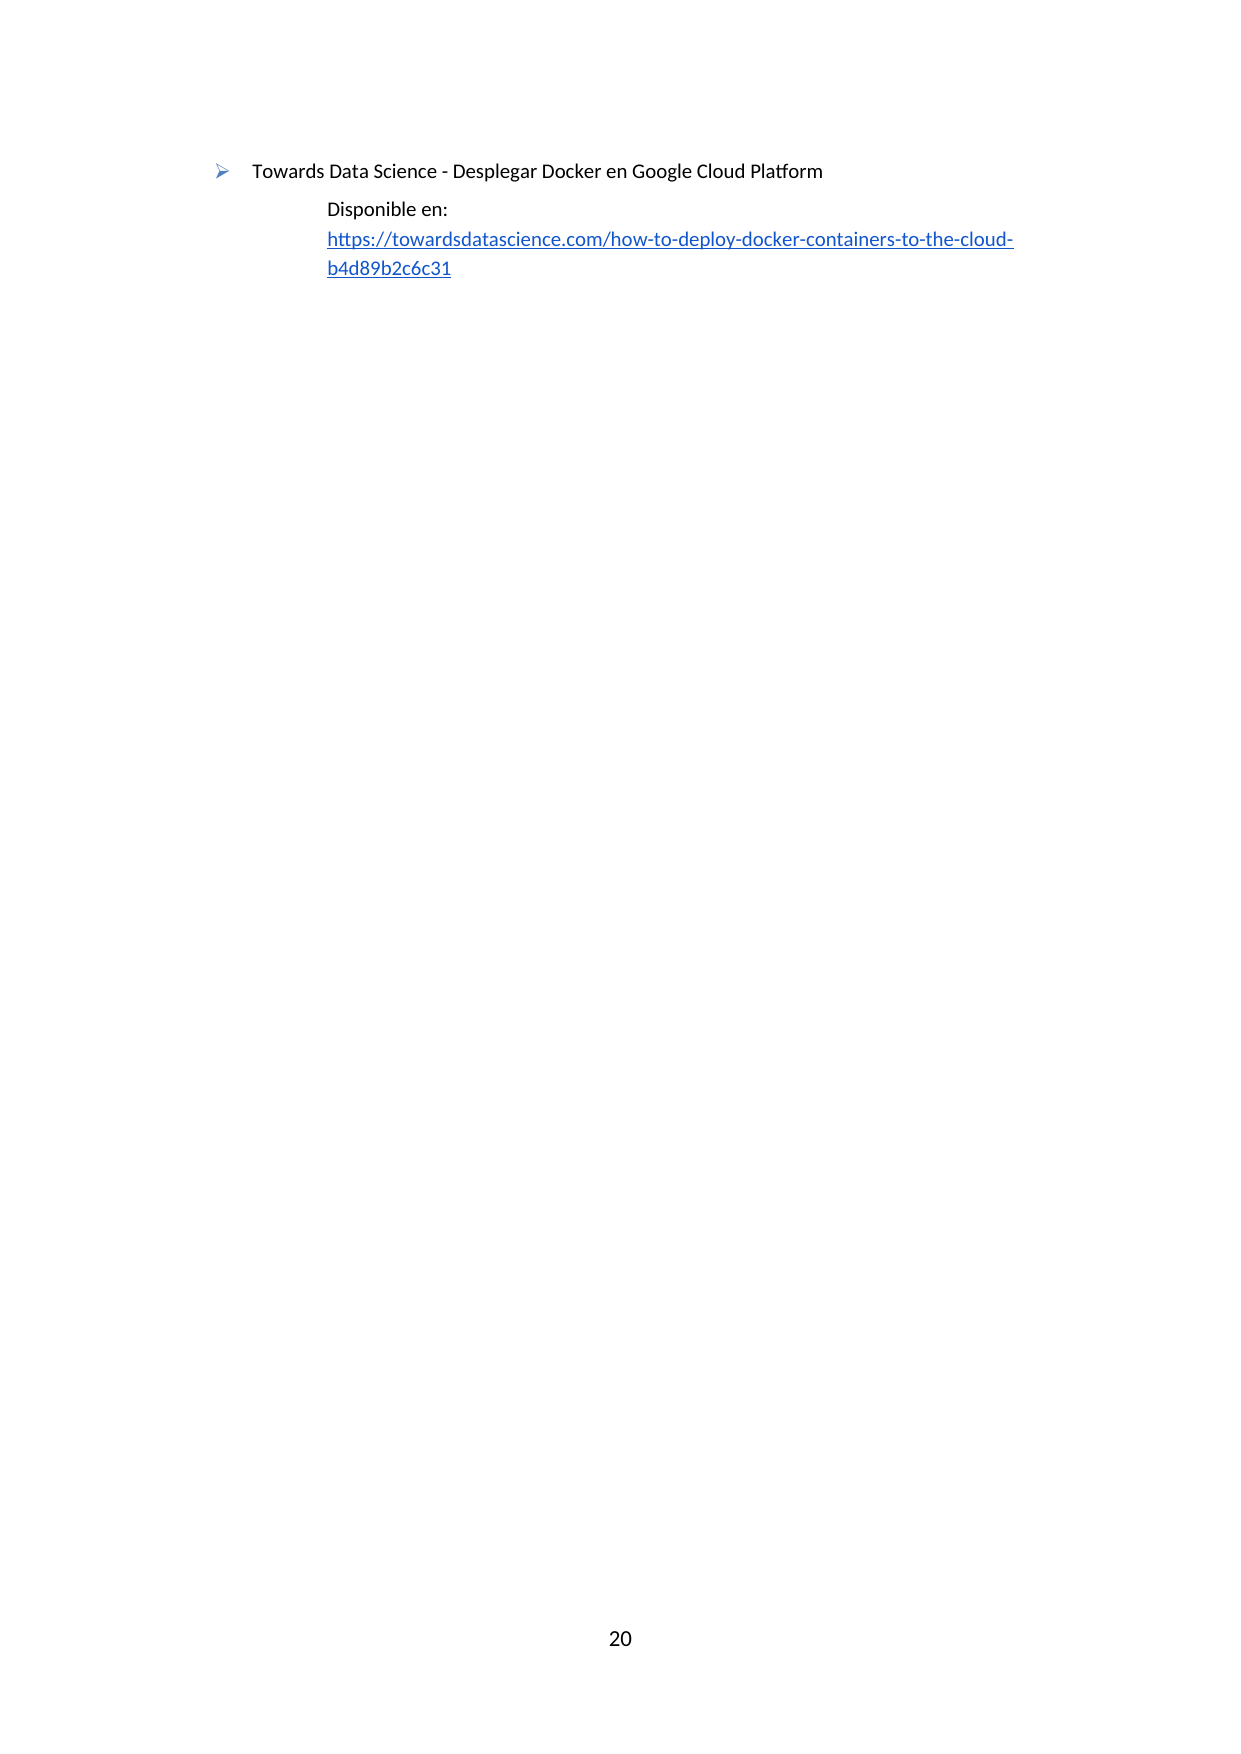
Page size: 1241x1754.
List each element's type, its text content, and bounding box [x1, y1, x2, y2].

list Towards Data Science - Desplegar Docker en Google Cloud Platform [214, 148, 1063, 190]
text Disponible en: [327, 197, 1063, 222]
text https://towardsdatascience.com/how-to-deploy-docker-containers-to-the-cloud-b4d89b2c6c31 [327, 226, 1063, 280]
